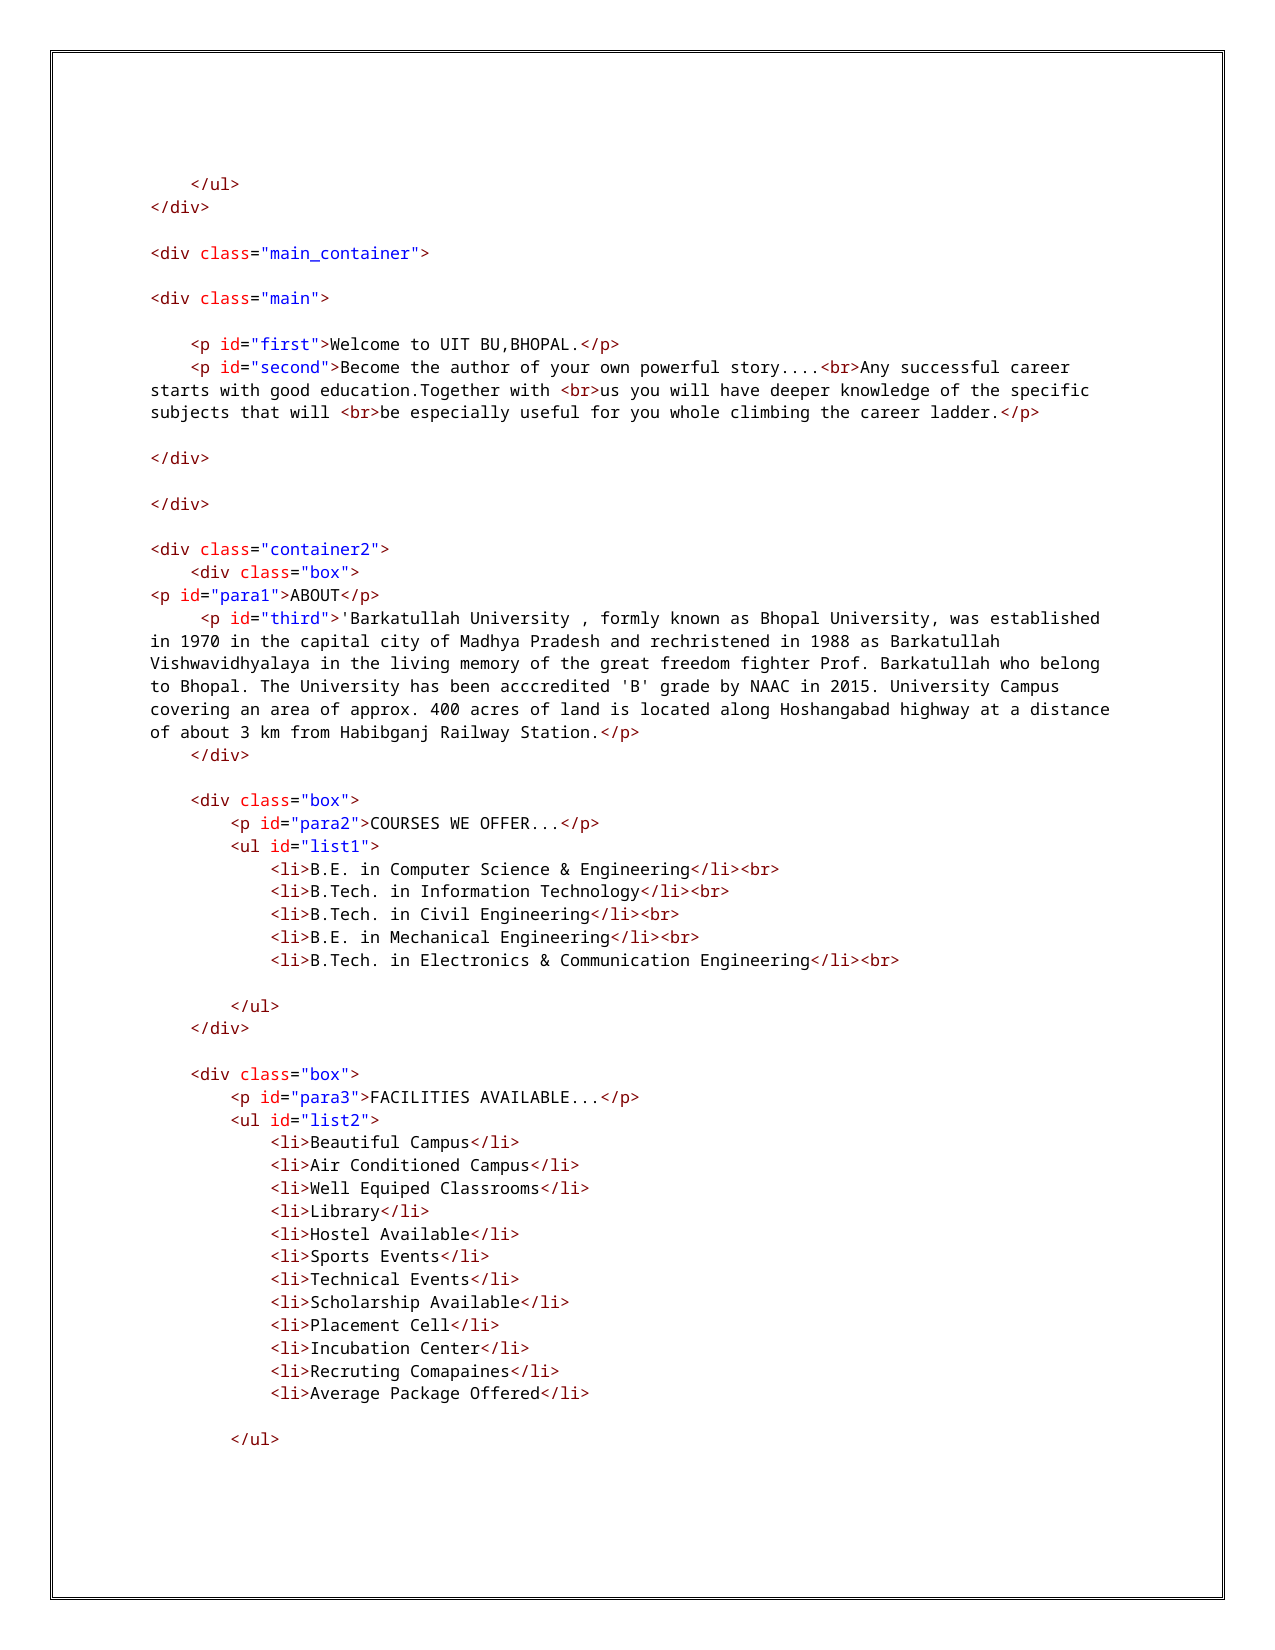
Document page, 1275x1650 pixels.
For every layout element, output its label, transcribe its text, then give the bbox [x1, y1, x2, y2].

text <li>B.Tech. in Information Technology</li><br> [150, 880, 1125, 903]
text </div> [150, 743, 1125, 766]
text <p id="third">'Barkatullah University , formly known as Bhopal University, was established in 1970 in the capital city of Madhya Pradesh and rechristened in 1988 as Barkatullah Vishwavidhyalaya in the living memory of the great freedom fighter Prof. Barkatullah who belong to Bhopal. The University has been acccredited 'B' grade by NAAC in 2015. University Campus covering an area of approx. 400 acres of land is located along Hoshangabad highway at a distance of about 3 km from Habibganj Railway Station.</p> [150, 606, 1125, 743]
text <li>Technical Events</li> [150, 1268, 1125, 1291]
text </ul> [150, 173, 1125, 196]
text <div class="main"> [150, 287, 1125, 310]
text <div class="main_container"> [150, 241, 1125, 264]
text <div class="box"> [150, 561, 1125, 583]
text <li>Beautiful Campus</li> [150, 1131, 1125, 1154]
text <li>Placement Cell</li> [150, 1313, 1125, 1336]
text <p id="first">Welcome to UIT BU,BHOPAL.</p> [150, 332, 1125, 355]
text <li>Recruting Comapaines</li> [150, 1359, 1125, 1382]
text <div class="container2"> [150, 538, 1125, 561]
text <div class="box"> [150, 1062, 1125, 1085]
text <li>B.E. in Mechanical Engineering</li><br> [150, 926, 1125, 948]
text <ul id="list1"> [150, 834, 1125, 857]
text <li>Hostel Available</li> [150, 1222, 1125, 1245]
text <li>B.Tech. in Electronics & Communication Engineering</li><br> [150, 948, 1125, 971]
text <li>B.Tech. in Civil Engineering</li><br> [150, 903, 1125, 926]
text </div> [150, 492, 1125, 515]
text <li>Scholarship Available</li> [150, 1291, 1125, 1313]
text <p id="para2">COURSES WE OFFER...</p> [150, 812, 1125, 834]
text </ul> [150, 994, 1125, 1017]
text <li>Incubation Center</li> [150, 1336, 1125, 1359]
text </div> [150, 1017, 1125, 1040]
text <li>Well Equiped Classrooms</li> [150, 1177, 1125, 1199]
text <li>Sports Events</li> [150, 1245, 1125, 1268]
text <p id="para3">FACILITIES AVAILABLE...</p> [150, 1085, 1125, 1108]
text <p id="second">Become the author of your own powerful story....<br>Any successful career starts with good education.Together with <br>us you will have deeper knowledge of the specific subjects that will <br>be especially useful for you whole climbing the career ladder.</p> [150, 355, 1125, 424]
text </ul> [150, 1427, 1125, 1450]
text </div> [150, 447, 1125, 469]
text <div class="box"> [150, 789, 1125, 812]
text <li>Library</li> [150, 1199, 1125, 1222]
text </div> [150, 196, 1125, 218]
text <p id="para1">ABOUT</p> [150, 583, 1125, 606]
text <li>Average Package Offered</li> [150, 1382, 1125, 1405]
text <ul id="list2"> [150, 1108, 1125, 1131]
text <li>B.E. in Computer Science & Engineering</li><br> [150, 857, 1125, 880]
text <li>Air Conditioned Campus</li> [150, 1154, 1125, 1177]
